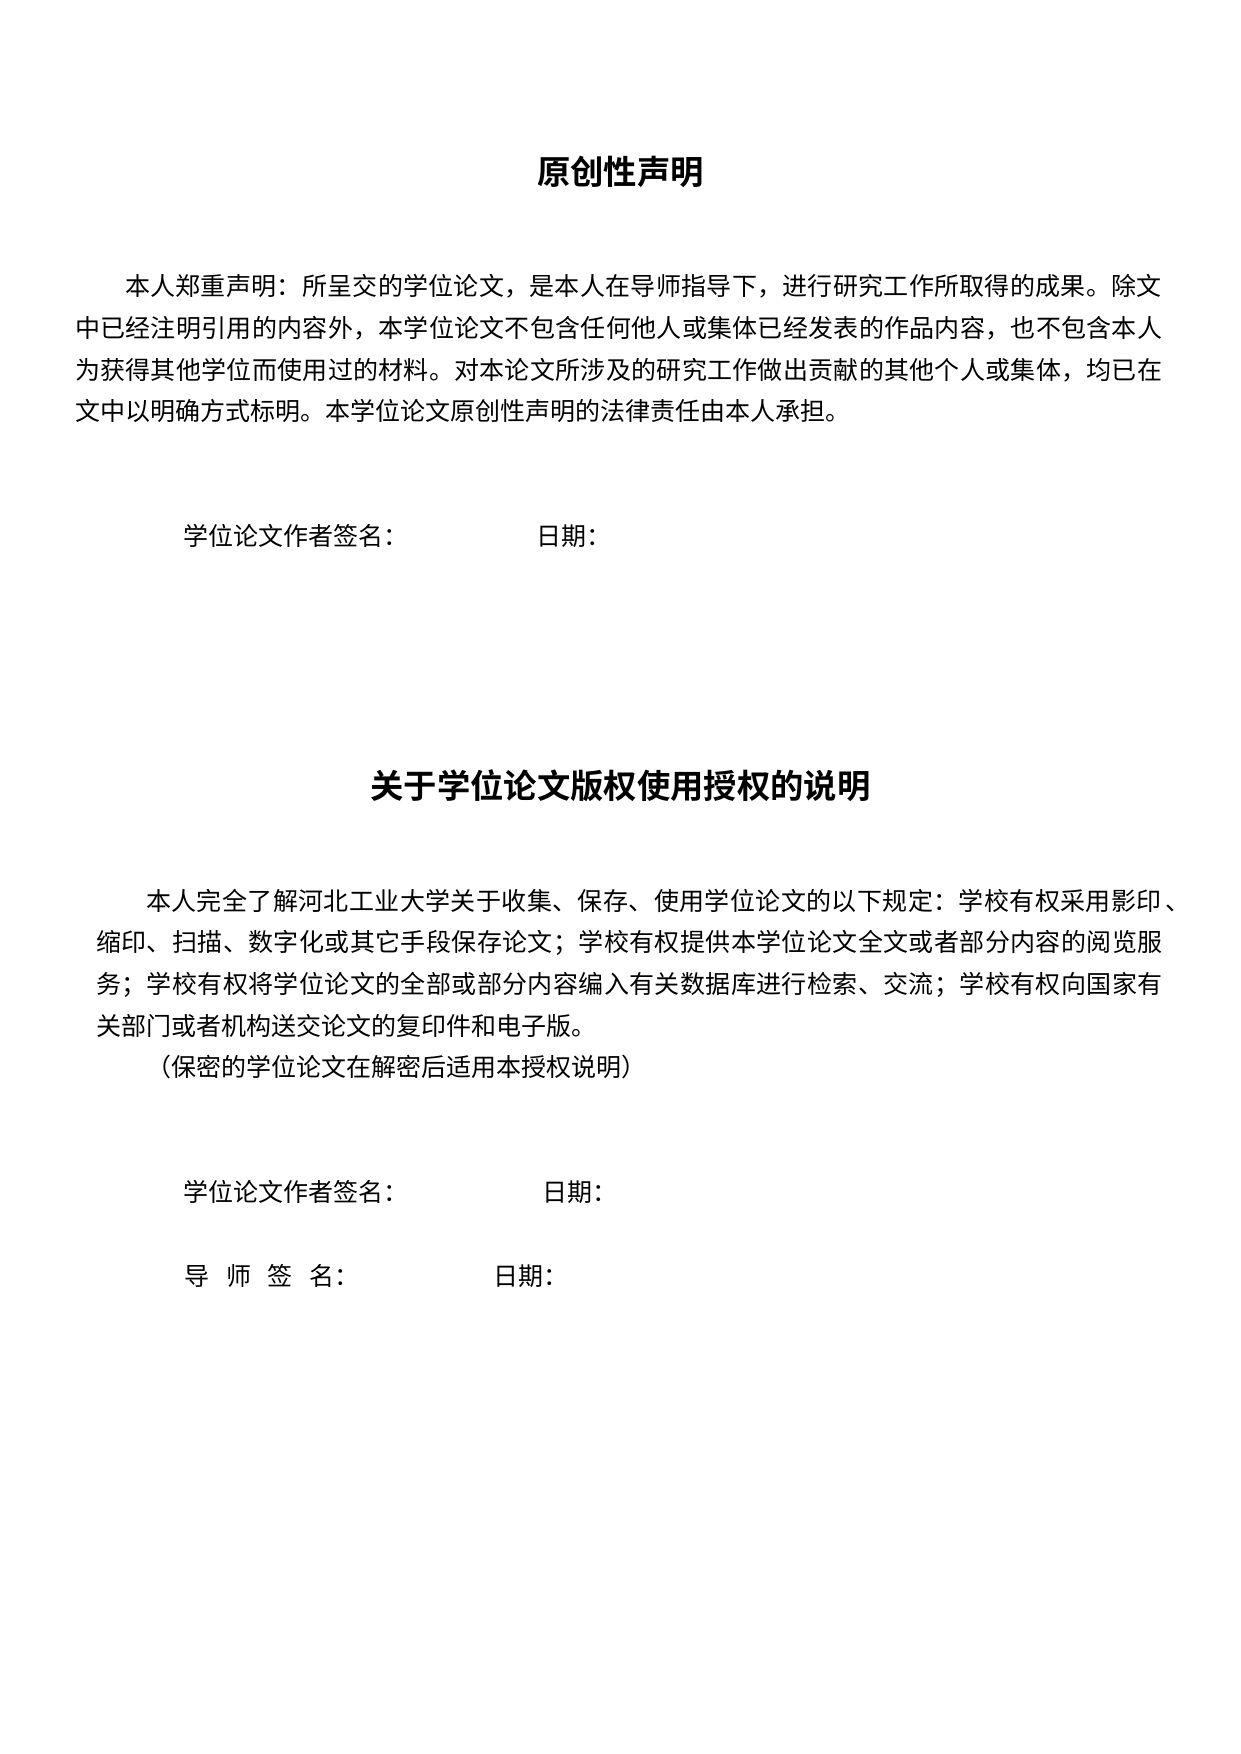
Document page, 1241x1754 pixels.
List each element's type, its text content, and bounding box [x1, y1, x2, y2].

text 本人郑重声明：所呈交的学位论文，是本人在导师指导下，进行研究工作所取得的成果。除文中已经注明引用的内容外，本学位论文不包含任何他人或集体已经发表的作品内容，也不包含本人为获得其他学位而使用过的材料。对本论文所涉及的研究工作做出贡献的其他个人或集体，均已在文中以明确方式标明。本学位论文原创性声明的法律责任由本人承担。 [75, 262, 1165, 429]
text 本人完全了解河北工业大学关于收集、保存、使用学位论文的以下规定：学校有权采用影印、缩印、扫描、数字化或其它手段保存论文；学校有权提供本学位论文全文或者部分内容的阅览服务；学校有权将学位论文的全部或部分内容编入有关数据库进行检索、交流；学校有权向国家有关部门或者机构送交论文的复印件和电子版。 [96, 877, 1165, 1043]
text 关于学位论文版权使用授权的说明 [75, 759, 1165, 808]
text 导师签名： 日期： [96, 1252, 1165, 1293]
text 学位论文作者签名： 日期： [96, 1168, 1165, 1210]
text 原创性声明 [75, 145, 1165, 194]
text （保密的学位论文在解密后适用本授权说明） [96, 1043, 1165, 1085]
text 学位论文作者签名： 日期： [96, 512, 1165, 554]
